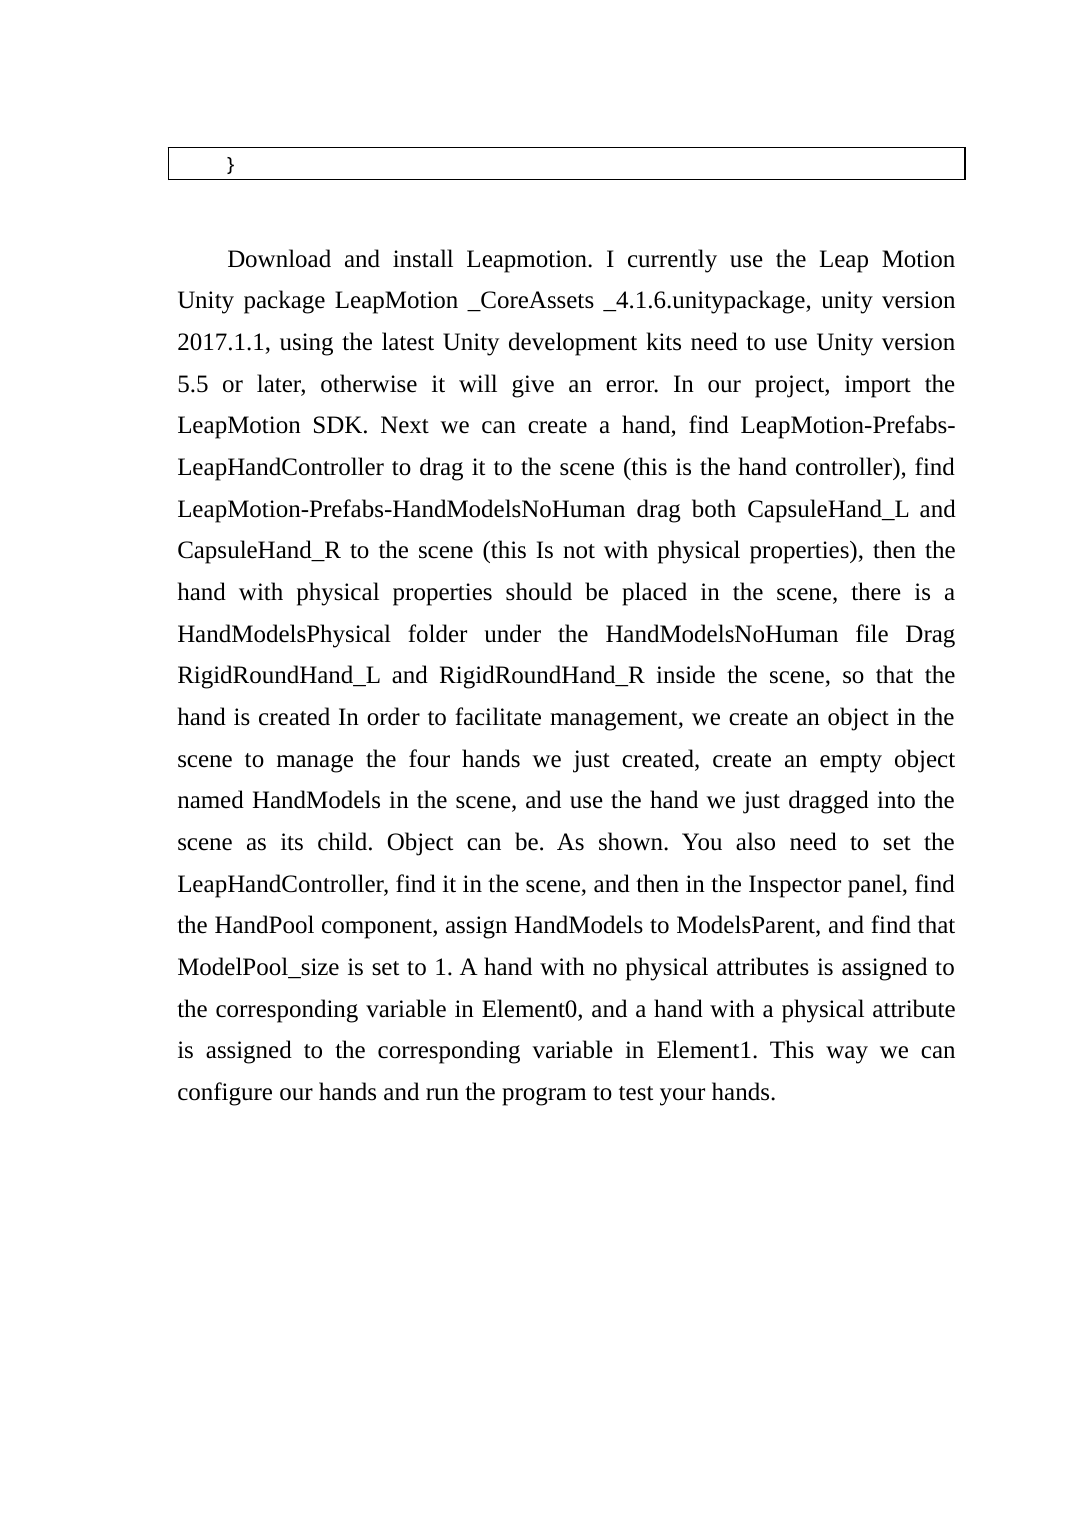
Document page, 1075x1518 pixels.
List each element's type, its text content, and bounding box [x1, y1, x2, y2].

text } [169, 148, 964, 179]
text Download and install Leapmotion. I currently use the Leap Motion Unity package LeapMotion _CoreAssets _4.1.6.unitypackage, unity version 2017.1.1, using the latest Unity development kits need to use Unity version 5.5 or later, otherwise it will give an error. In our project, import the LeapMotion SDK. Next we can create a hand, find LeapMotion-Prefabs-LeapHandController to drag it to the scene (this is the hand controller), find LeapMotion-Prefabs-HandModelsNoHuman drag both CapsuleHand_L and CapsuleHand_R to the scene (this Is not with physical properties), then the hand with physical properties should be placed in the scene, there is a HandModelsPhysical folder under the HandModelsNoHuman file Drag RigidRoundHand_L and RigidRoundHand_R inside the scene, so that the hand is created In order to facilitate management, we create an object in the scene to manage the four hands we just created, create an empty object named HandModels in the scene, and use the hand we just dragged into the scene as its child. Object can be. As shown. You also need to set the LeapHandController, find it in the scene, and then in the Inspector panel, find the HandPool component, assign HandModels to ModelsParent, and find that ModelPool_size is set to 1. A hand with no physical attributes is assigned to the corresponding variable in Element0, and a hand with a physical attribute is assigned to the corresponding variable in Element1. This way we can configure our hands and run the program to test your hands. [177, 234, 956, 1109]
